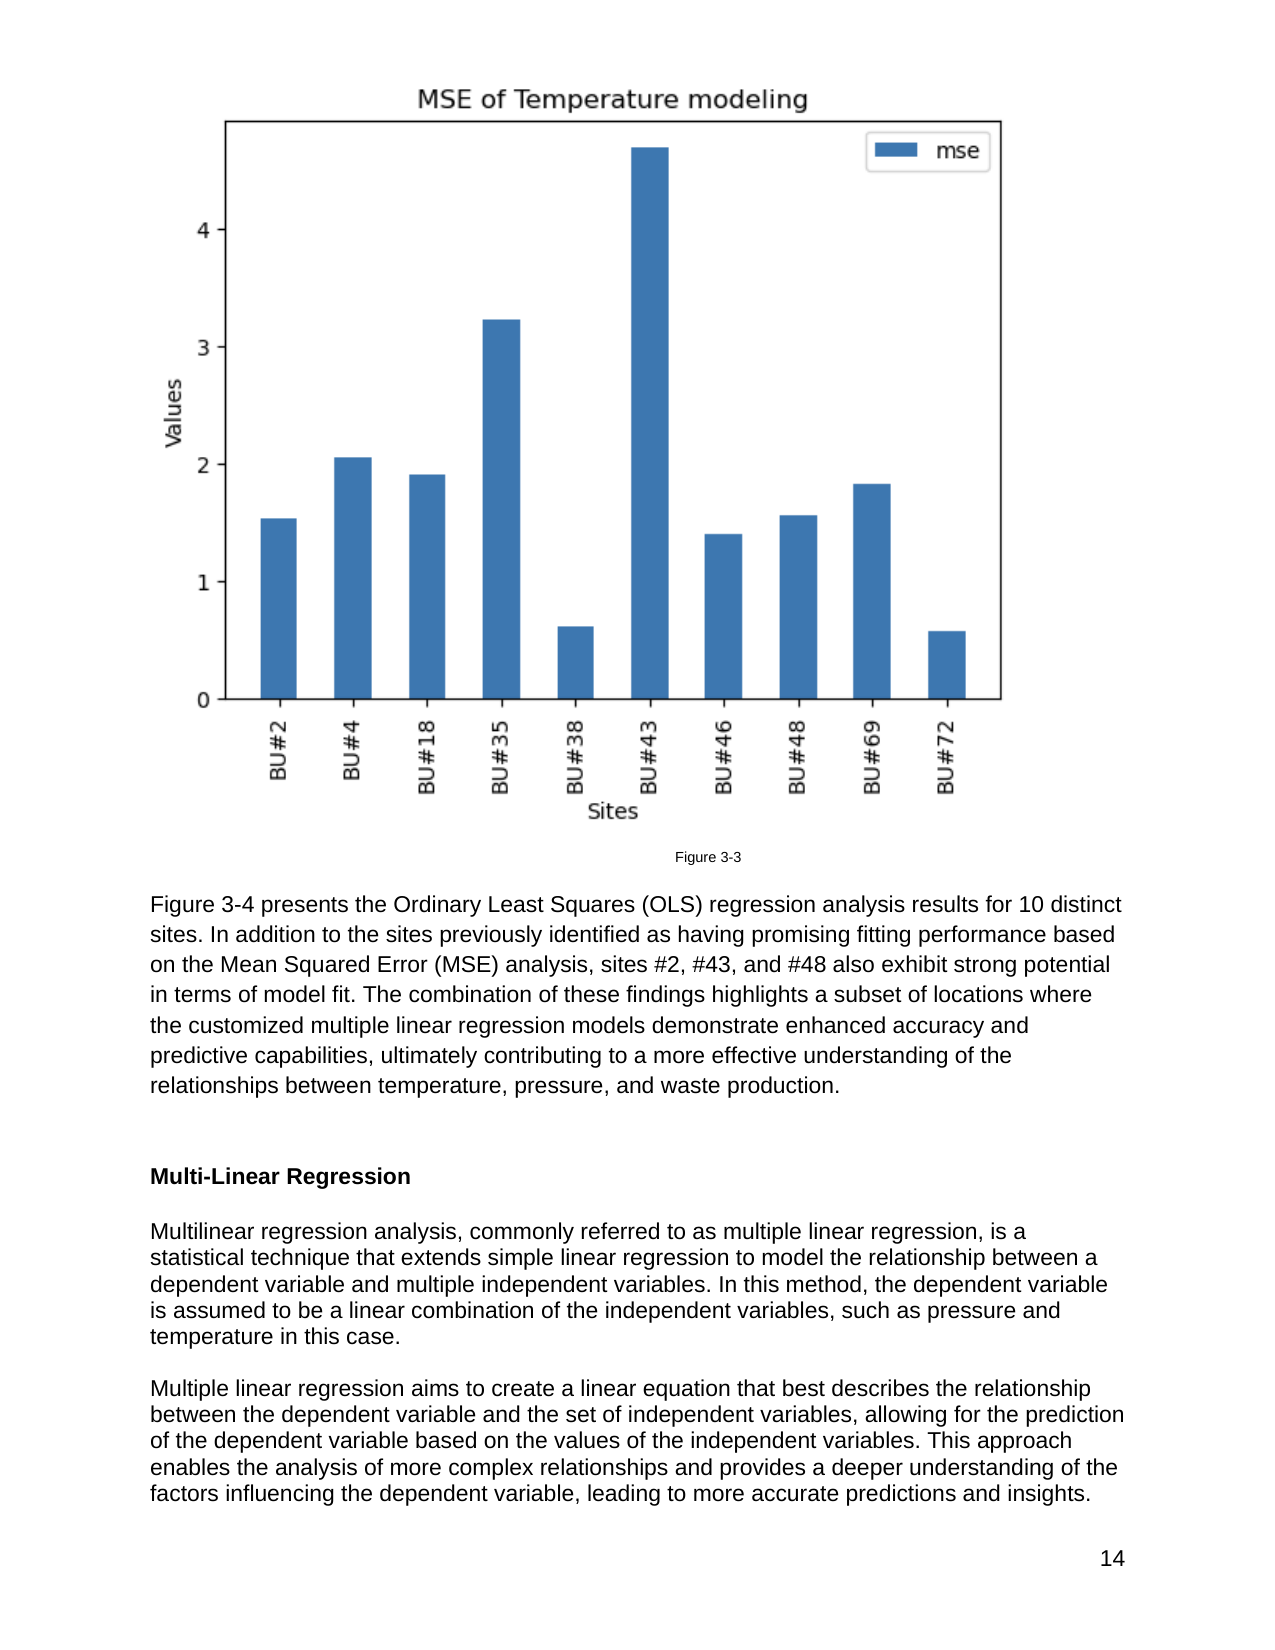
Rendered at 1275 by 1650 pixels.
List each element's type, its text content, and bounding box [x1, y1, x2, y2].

text Multiple linear regression aims to create a linear equation that best describes the relationship between the dependent variable and the set of independent variables, allowing for the prediction of the dependent variable based on the values of the independent variables. This approach enables the analysis of more complex relationships and provides a deeper understanding of the factors influencing the dependent variable, leading to more accurate predictions and insights. [150, 1375, 1125, 1506]
picture [150, 75, 1016, 838]
text Multilinear regression analysis, commonly referred to as multiple linear regression, is a statistical technique that extends simple linear regression to model the relationship between a dependent variable and multiple independent variables. In this method, the dependent variable is assumed to be a linear combination of the independent variables, such as pressure and temperature in this case. [150, 1218, 1125, 1350]
text Figure 3-4 presents the Ordinary Least Squares (OLS) regression analysis results for 10 distinct sites. In addition to the sites previously identified as having promising fitting performance based on the Mean Squared Error (MSE) analysis, sites #2, #43, and #48 also exhibit strong potential in terms of model fit. The combination of these findings highlights a subset of locations where the customized multiple linear regression models demonstrate enhanced accuracy and predictive capabilities, ultimately contributing to a more effective understanding of the relationships between temperature, pressure, and waste production. [150, 891, 1125, 1098]
text Multi-Linear Regression [150, 1163, 1125, 1189]
